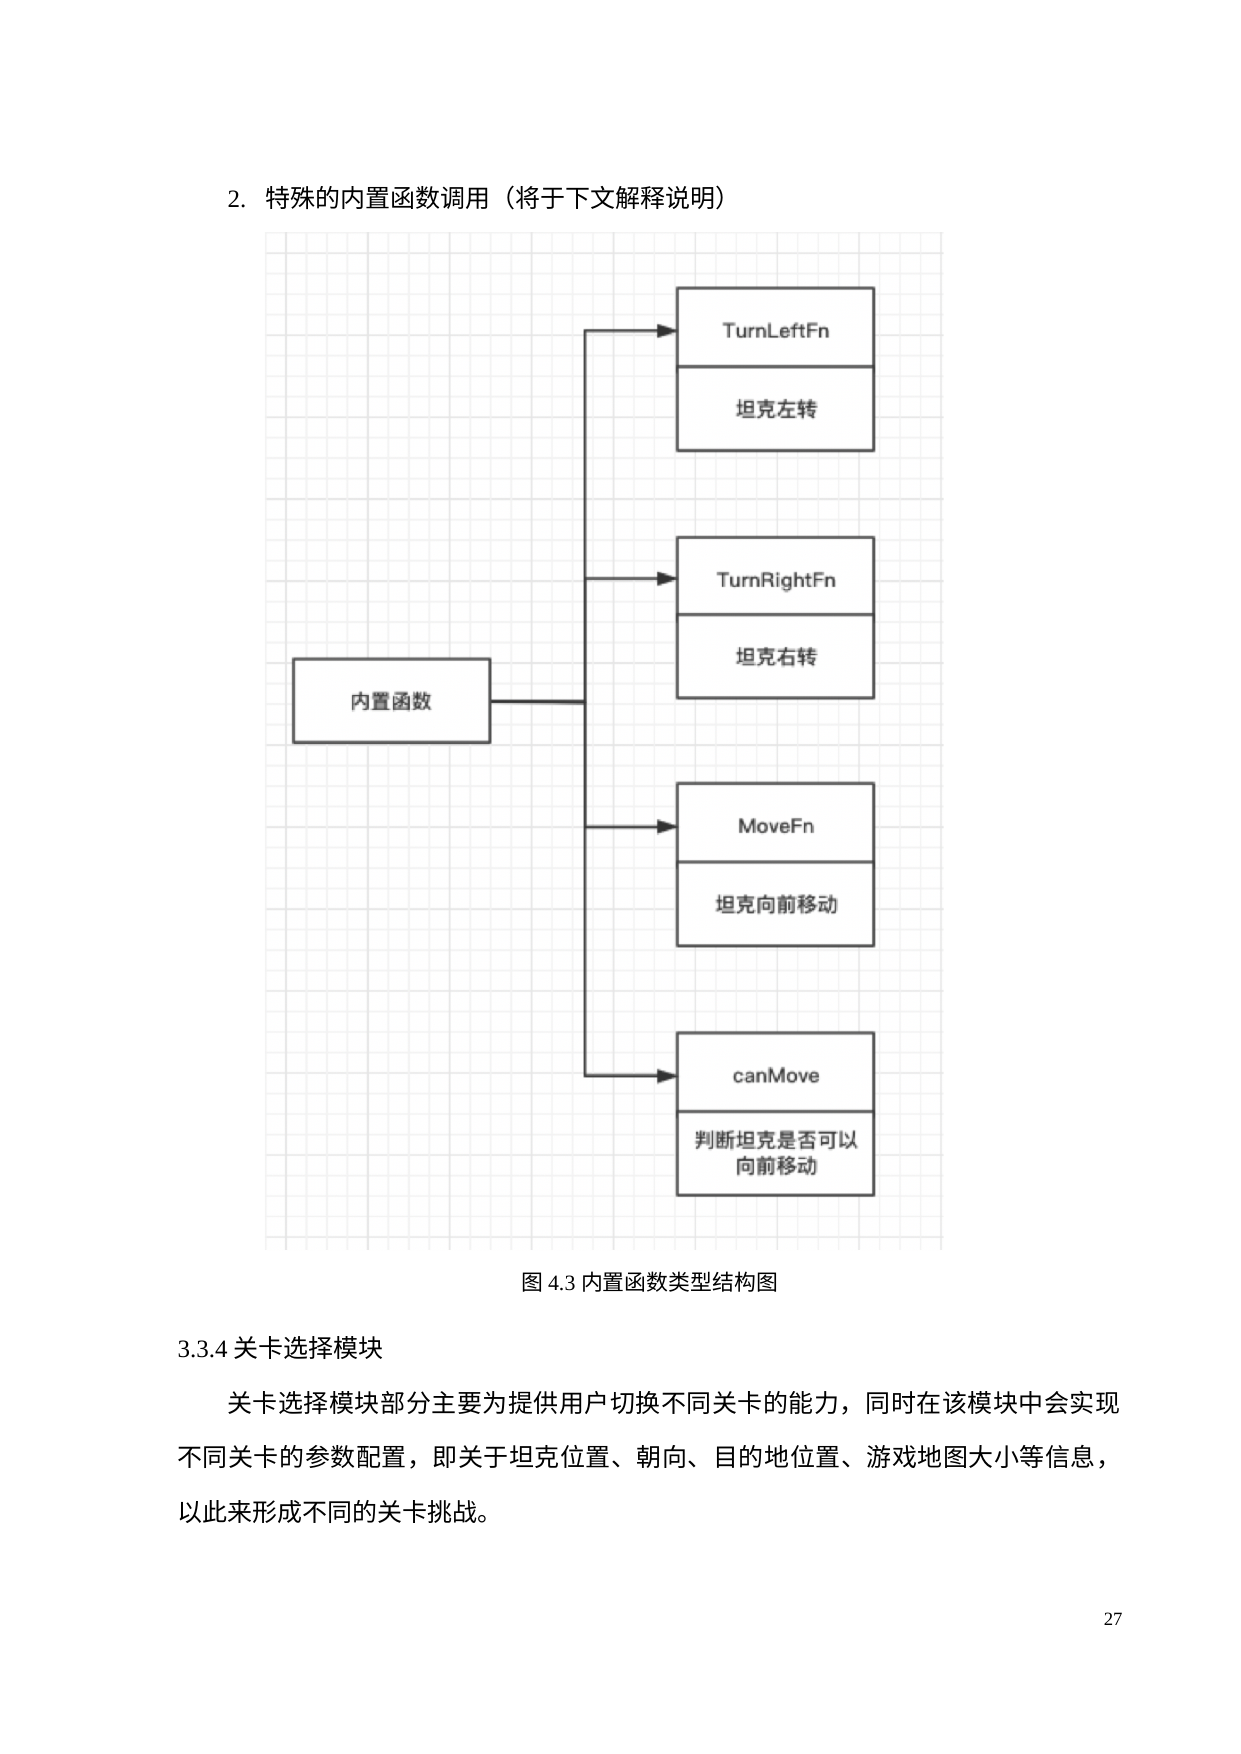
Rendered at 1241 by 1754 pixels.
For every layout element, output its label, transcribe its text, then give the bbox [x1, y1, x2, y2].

picture [264, 232, 944, 1251]
subtitle 关卡选择模块 [177, 1329, 1122, 1365]
list 特殊的内置函数调用（将于下文解释说明） [227, 178, 1122, 215]
text 图4.3 内置函数类型结构图 [177, 1264, 1122, 1296]
text 关卡选择模块部分主要为提供用户切换不同关卡的能力，同时在该模块中会实现不同关卡的参数配置，即关于坦克位置、朝向、目的地位置、游戏地图大小等信息，以此来形成不同的关卡挑战。 [177, 1383, 1122, 1528]
